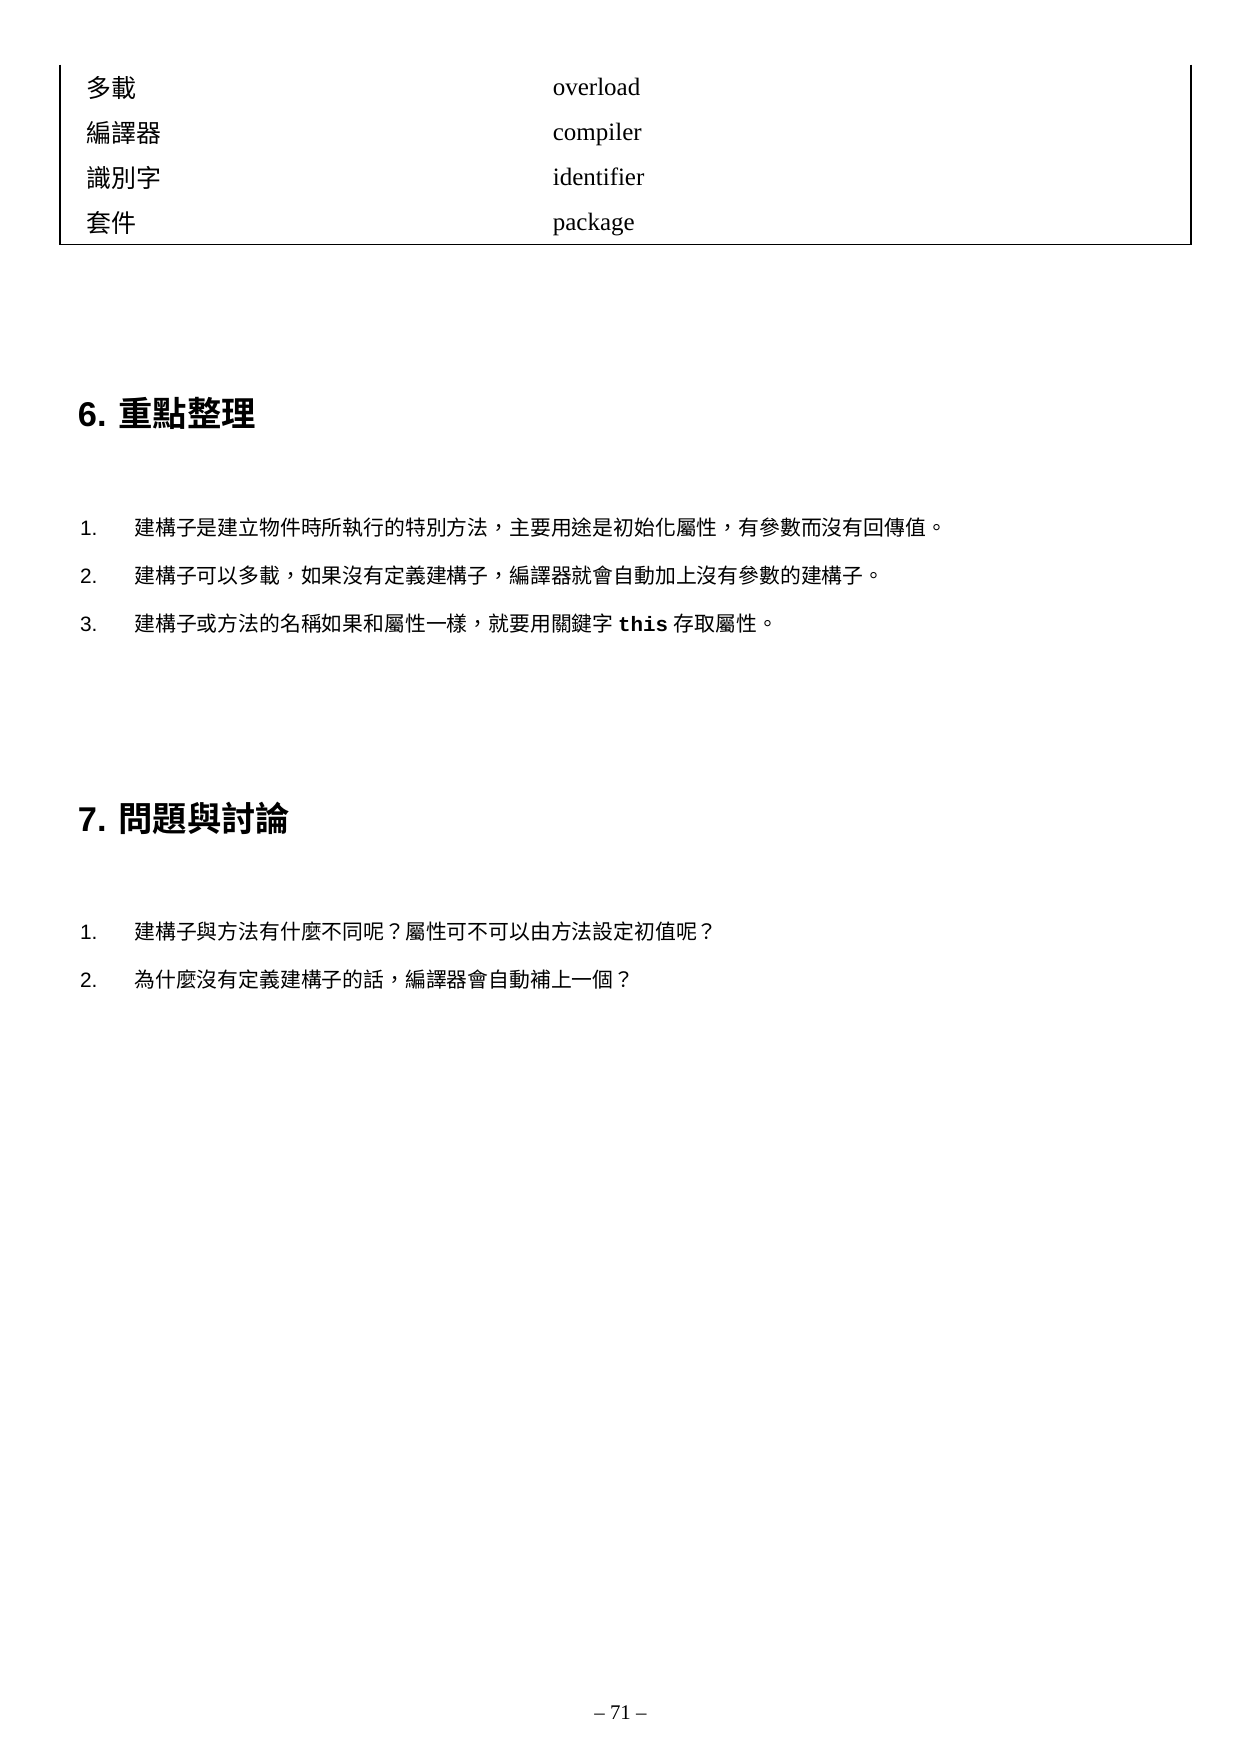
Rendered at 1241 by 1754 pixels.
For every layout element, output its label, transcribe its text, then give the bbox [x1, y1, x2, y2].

list 為什麼沒有定義建構子的話，編譯器會自動補上一個？ [59, 958, 1181, 999]
list 建構子是建立物件時所執行的特別方法，主要用途是初始化屬性，有參數而沒有回傳值。 [59, 506, 1181, 547]
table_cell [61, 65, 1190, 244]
subtitle 問題與討論 [106, 774, 1181, 858]
subtitle 重點整理 [106, 370, 1181, 453]
list 建構子或方法的名稱如果和屬性一樣，就要用關鍵字 this 存取屬性。 [59, 601, 1181, 643]
list 建構子可以多載，如果沒有定義建構子，編譯器就會自動加上沒有參數的建構子。 [59, 553, 1181, 595]
list 建構子與方法有什麼不同呢？屬性可不可以由方法設定初值呢？ [59, 910, 1181, 951]
